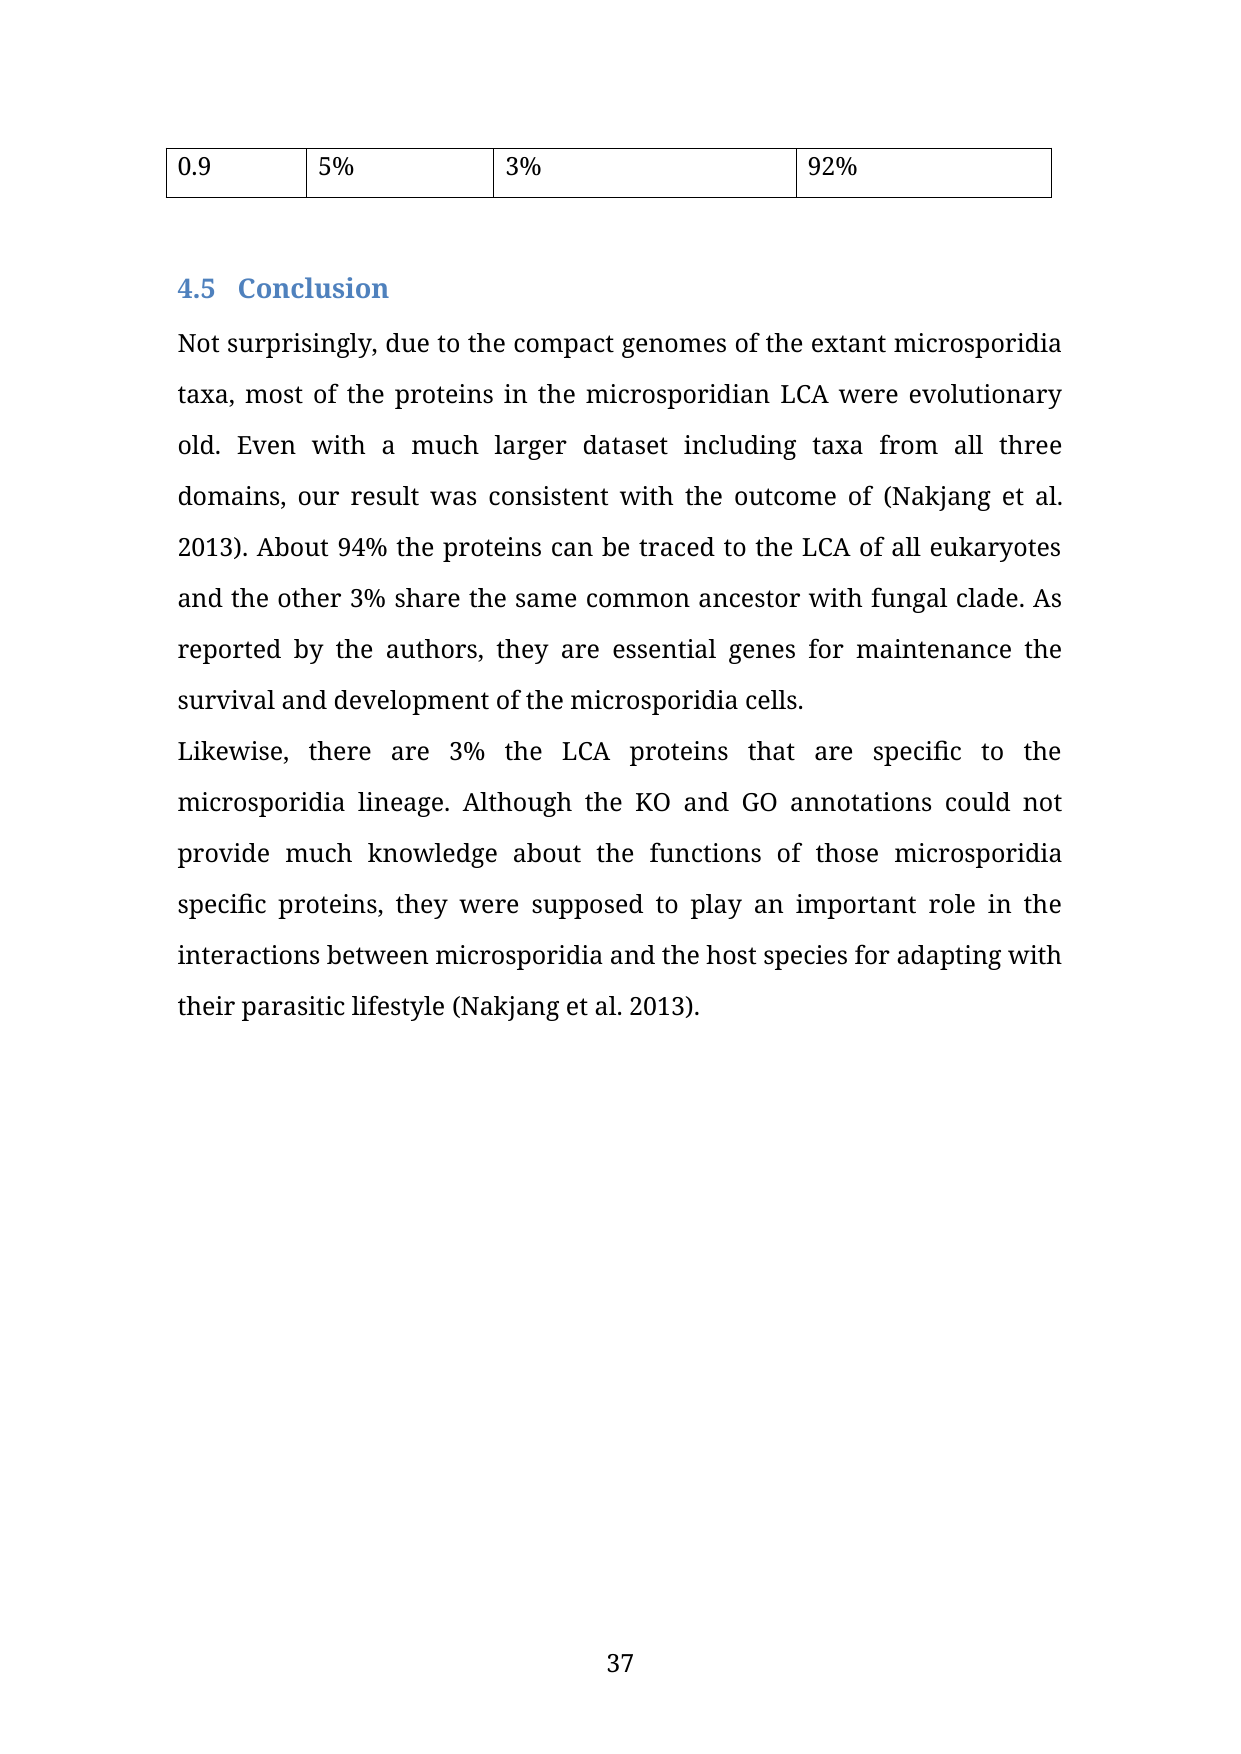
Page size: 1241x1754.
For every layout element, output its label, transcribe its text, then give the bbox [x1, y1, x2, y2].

table_cell 5% [307, 149, 493, 197]
table_cell 3% [494, 149, 796, 197]
table_cell 0.9 [167, 149, 306, 197]
text Likewise, there are 3% the LCA proteins that are specific to the microsporidia lineage. Although the KO and GO annotations could not provide much knowledge about the functions of those microsporidia specific proteins, they were supposed to play an important role in the interactions between microsporidia and the host species for adapting with their parasitic lifestyle (Nakjang et al. 2013). [177, 734, 1063, 1023]
subtitle Conclusion [177, 270, 1063, 307]
table_cell 92% [797, 149, 1051, 197]
text Not surprisingly, due to the compact genomes of the extant microsporidia taxa, most of the proteins in the microsporidian LCA were evolutionary old. Even with a much larger dataset including taxa from all three domains, our result was consistent with the outcome of (Nakjang et al. 2013). About 94% the proteins can be traced to the LCA of all eukaryotes and the other 3% share the same common ancestor with fungal clade. As reported by the authors, they are essential genes for maintenance the survival and development of the microsporidia cells. [177, 325, 1063, 717]
